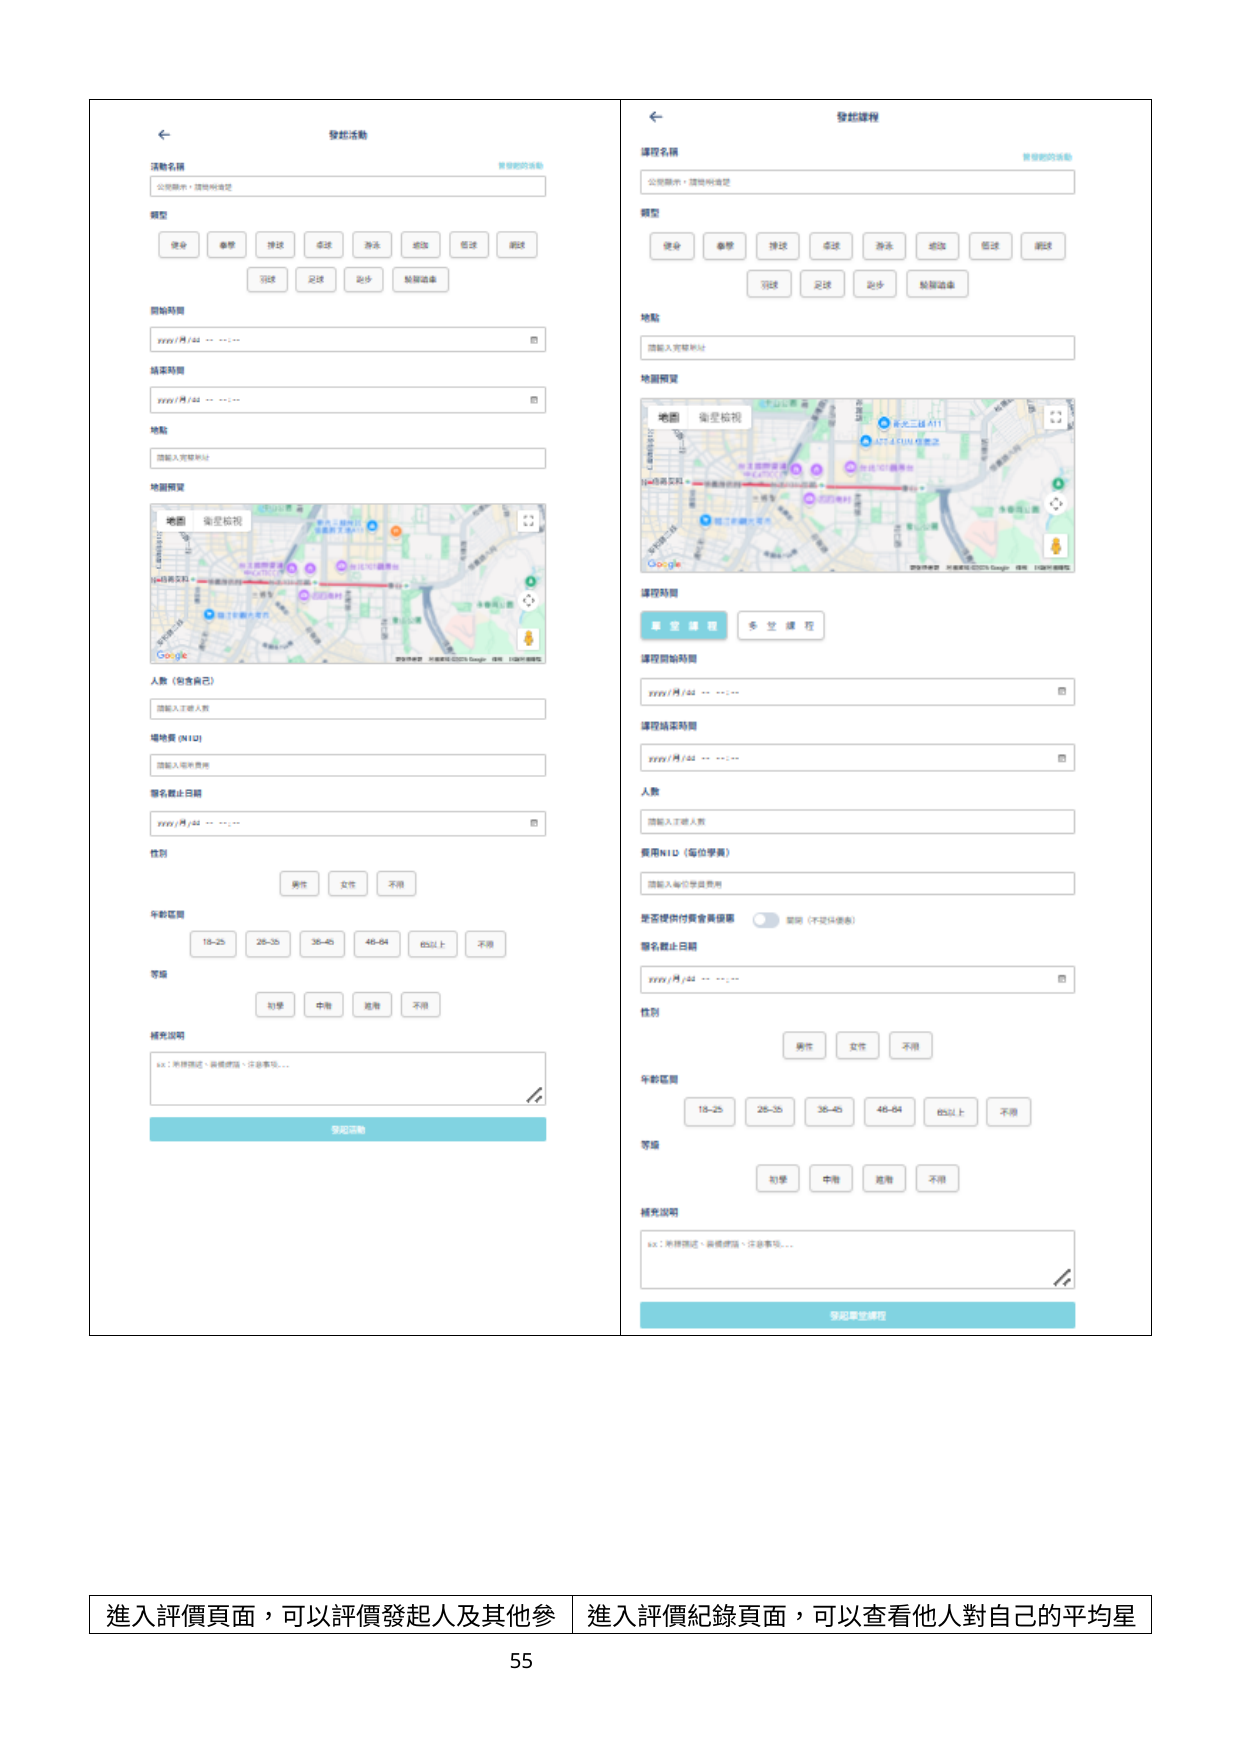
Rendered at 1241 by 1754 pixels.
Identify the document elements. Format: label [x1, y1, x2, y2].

table_cell [90, 100, 620, 1335]
table_cell [621, 100, 1151, 1335]
picture [140, 116, 555, 1143]
table_header [90, 1596, 572, 1633]
table_header [573, 1596, 1151, 1633]
picture [631, 102, 1085, 1335]
